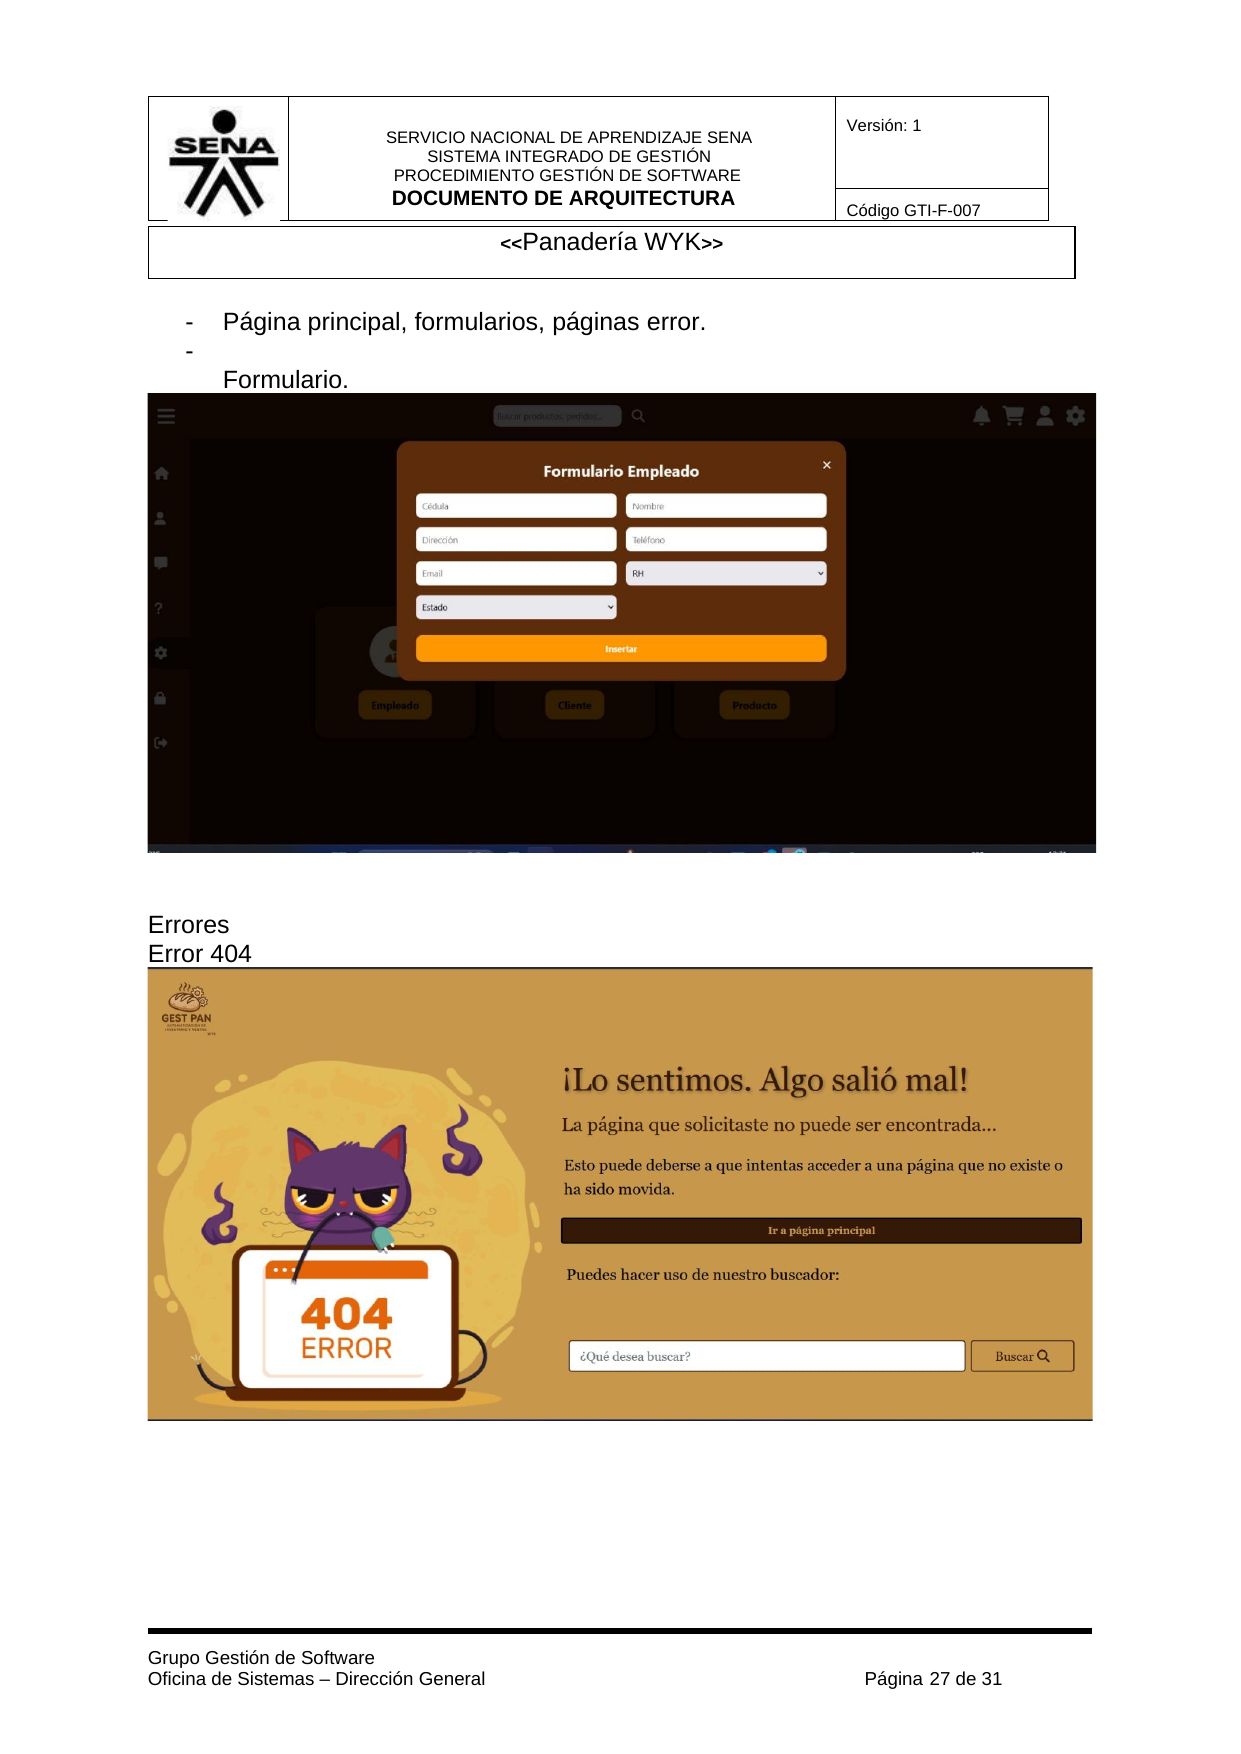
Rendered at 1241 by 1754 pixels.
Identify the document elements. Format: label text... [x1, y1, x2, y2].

picture [147, 393, 1097, 853]
text Error 404 [148, 939, 1092, 967]
text Errores [148, 910, 1092, 939]
picture [167, 106, 281, 221]
text Formulario. [223, 365, 1092, 393]
picture [147, 967, 1093, 1421]
list Página principal, formularios, páginas error. [185, 307, 1092, 336]
